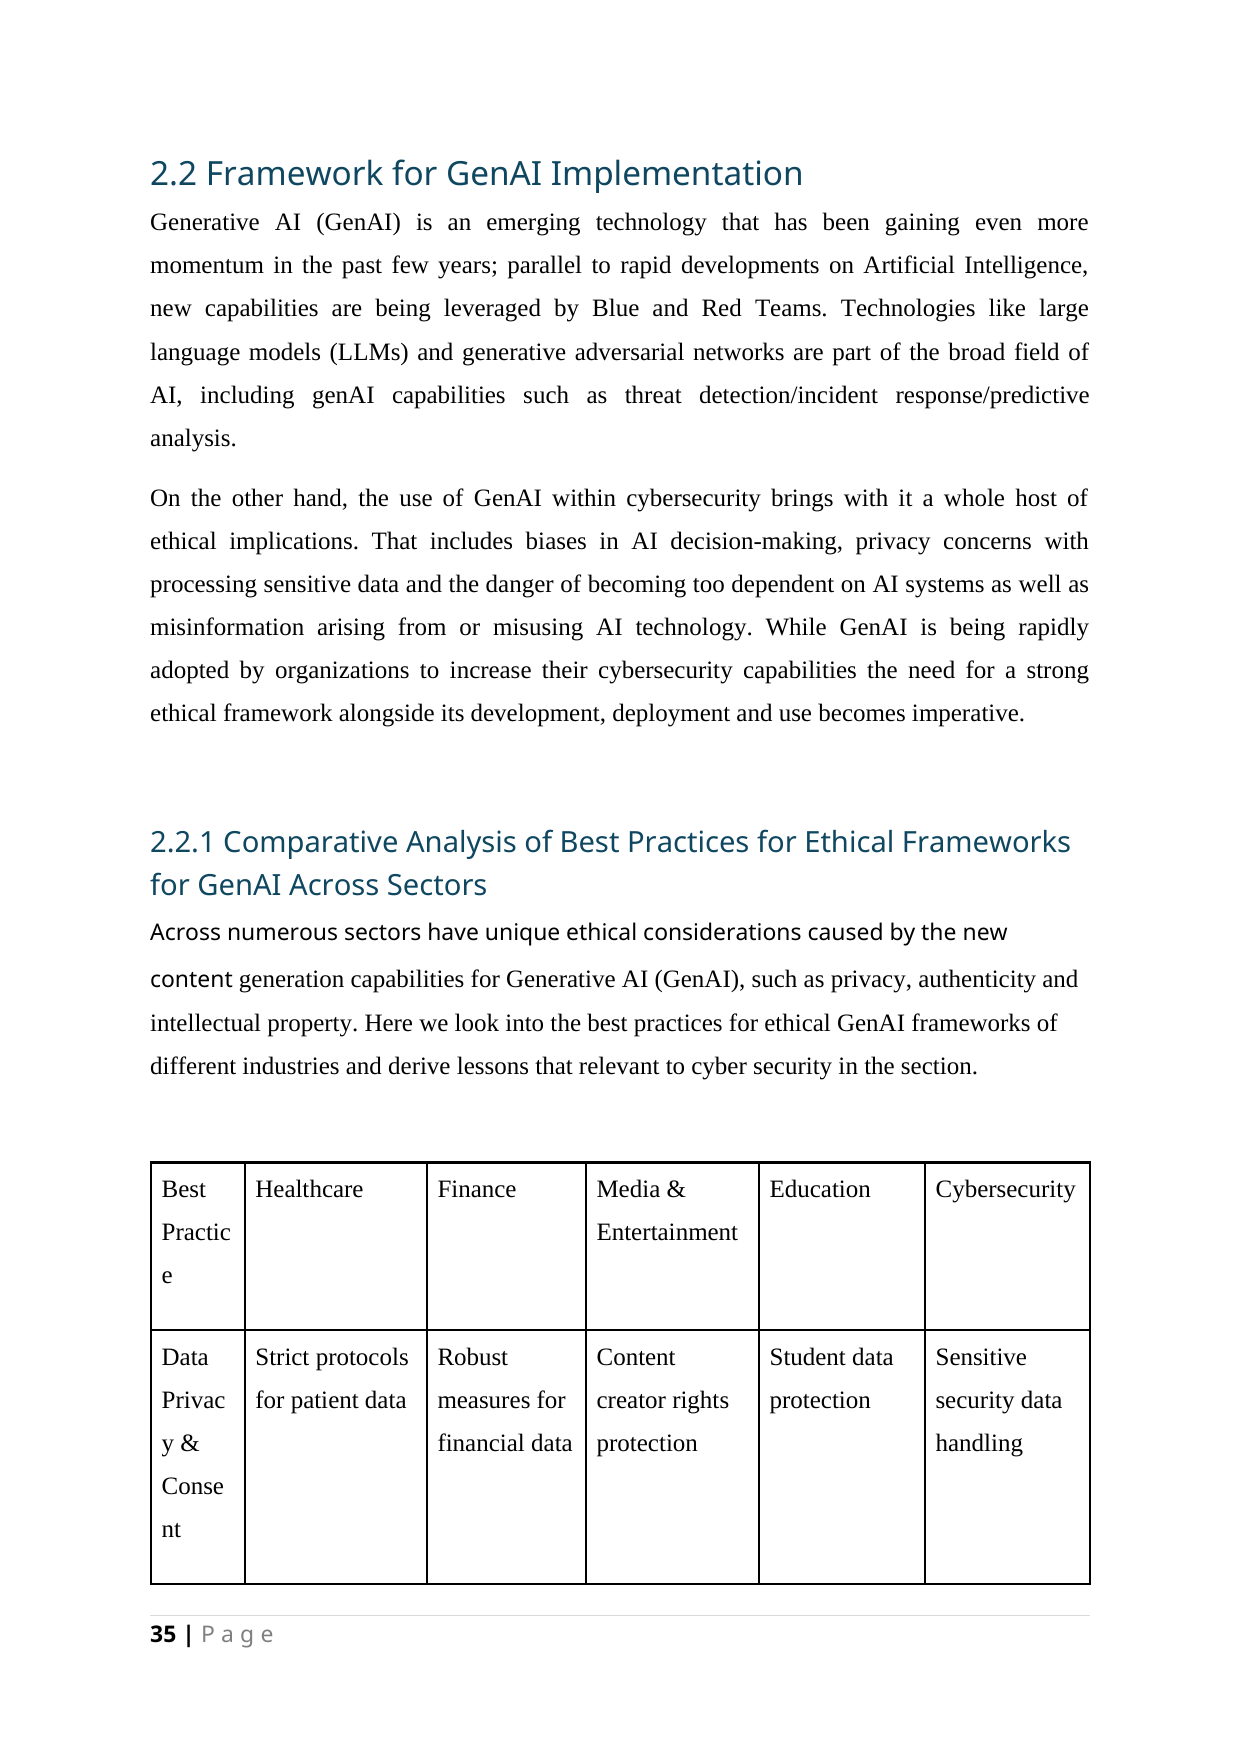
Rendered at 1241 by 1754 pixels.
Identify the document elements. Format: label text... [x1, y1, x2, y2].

text On the other hand, the use of GenAI within cybersecurity brings with it a whole host of ethical implications. That includes biases in AI decision-making, privacy concerns with processing sensitive data and the danger of becoming too dependent on AI systems as well as misinformation arising from or misusing AI technology. While GenAI is being rapidly adopted by organizations to increase their cybersecurity capabilities the need for a strong ethical framework alongside its development, deployment and use becomes imperative. [150, 483, 1090, 727]
table_header Cybersecurity [926, 1164, 1089, 1329]
table_cell Student data protection [760, 1331, 924, 1583]
subtitle 2.2 Framework for GenAI Implementation [150, 150, 1090, 195]
table_header Finance [428, 1164, 585, 1329]
table_header Media & Entertainment [587, 1164, 758, 1329]
table_header Education [760, 1164, 924, 1329]
table_header Best Practice [152, 1164, 244, 1329]
table_header Healthcare [246, 1164, 426, 1329]
table_cell Robust measures for financial data [428, 1331, 585, 1583]
table_cell Data Privacy & Consent [152, 1331, 244, 1583]
text Across numerous sectors have unique ethical considerations caused by the new content generation capabilities for Generative AI (GenAI), such as privacy, authenticity and intellectual property. Here we look into the best practices for ethical GenAI frameworks of different industries and derive lessons that relevant to cyber security in the section. [150, 916, 1090, 1080]
table_cell Content creator rights protection [587, 1331, 758, 1583]
table_cell Strict protocols for patient data [246, 1331, 426, 1583]
text Generative AI (GenAI) is an emerging technology that has been gaining even more momentum in the past few years; parallel to rapid developments on Artificial Intelligence, new capabilities are being leveraged by Blue and Red Teams. Technologies like large language models (LLMs) and generative adversarial networks are part of the broad field of AI, including genAI capabilities such as threat detection/incident response/predictive analysis. [150, 207, 1090, 452]
subtitle 2.2.1 Comparative Analysis of Best Practices for Ethical Frameworks for GenAI Across Sectors [150, 822, 1090, 904]
table_cell Sensitive security data handling [926, 1331, 1089, 1583]
